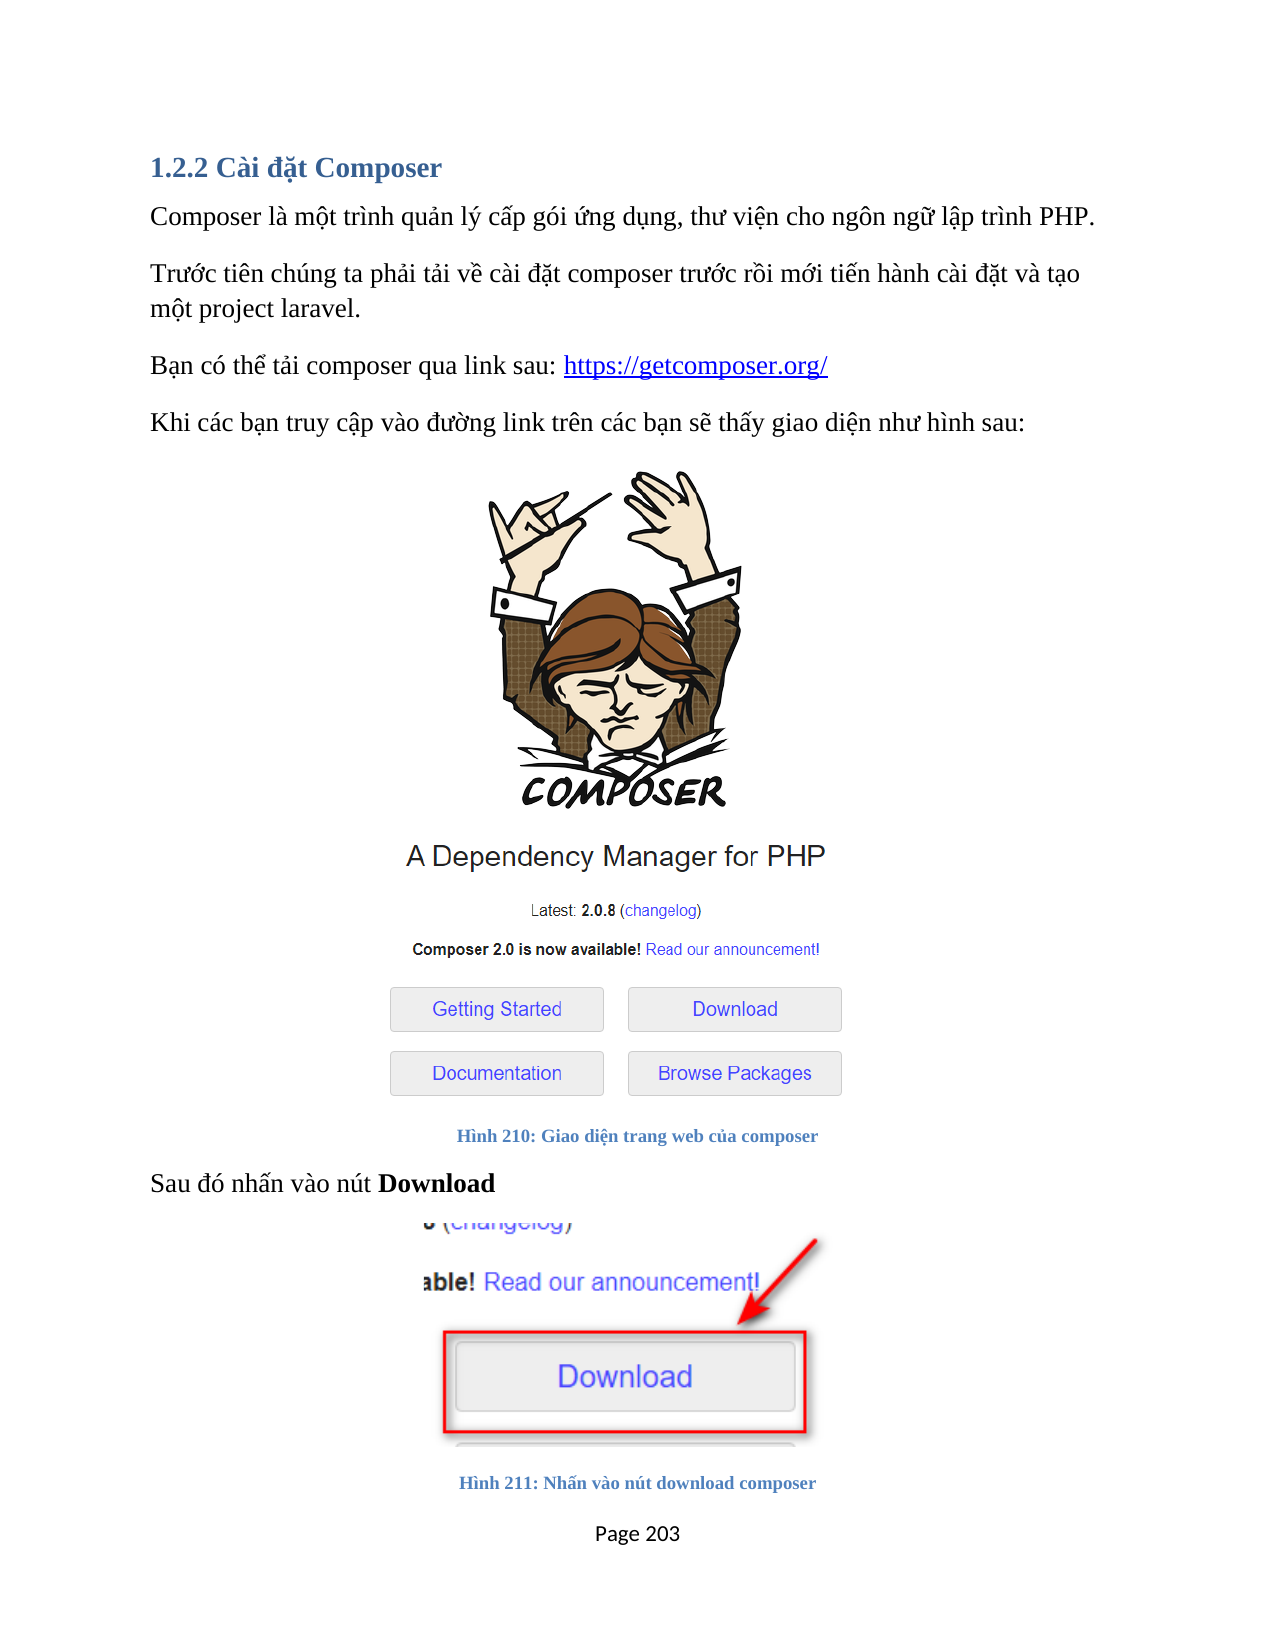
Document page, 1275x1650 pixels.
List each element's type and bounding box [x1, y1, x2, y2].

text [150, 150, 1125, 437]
picture [423, 1223, 852, 1447]
picture [332, 462, 943, 1100]
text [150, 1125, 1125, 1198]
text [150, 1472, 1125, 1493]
